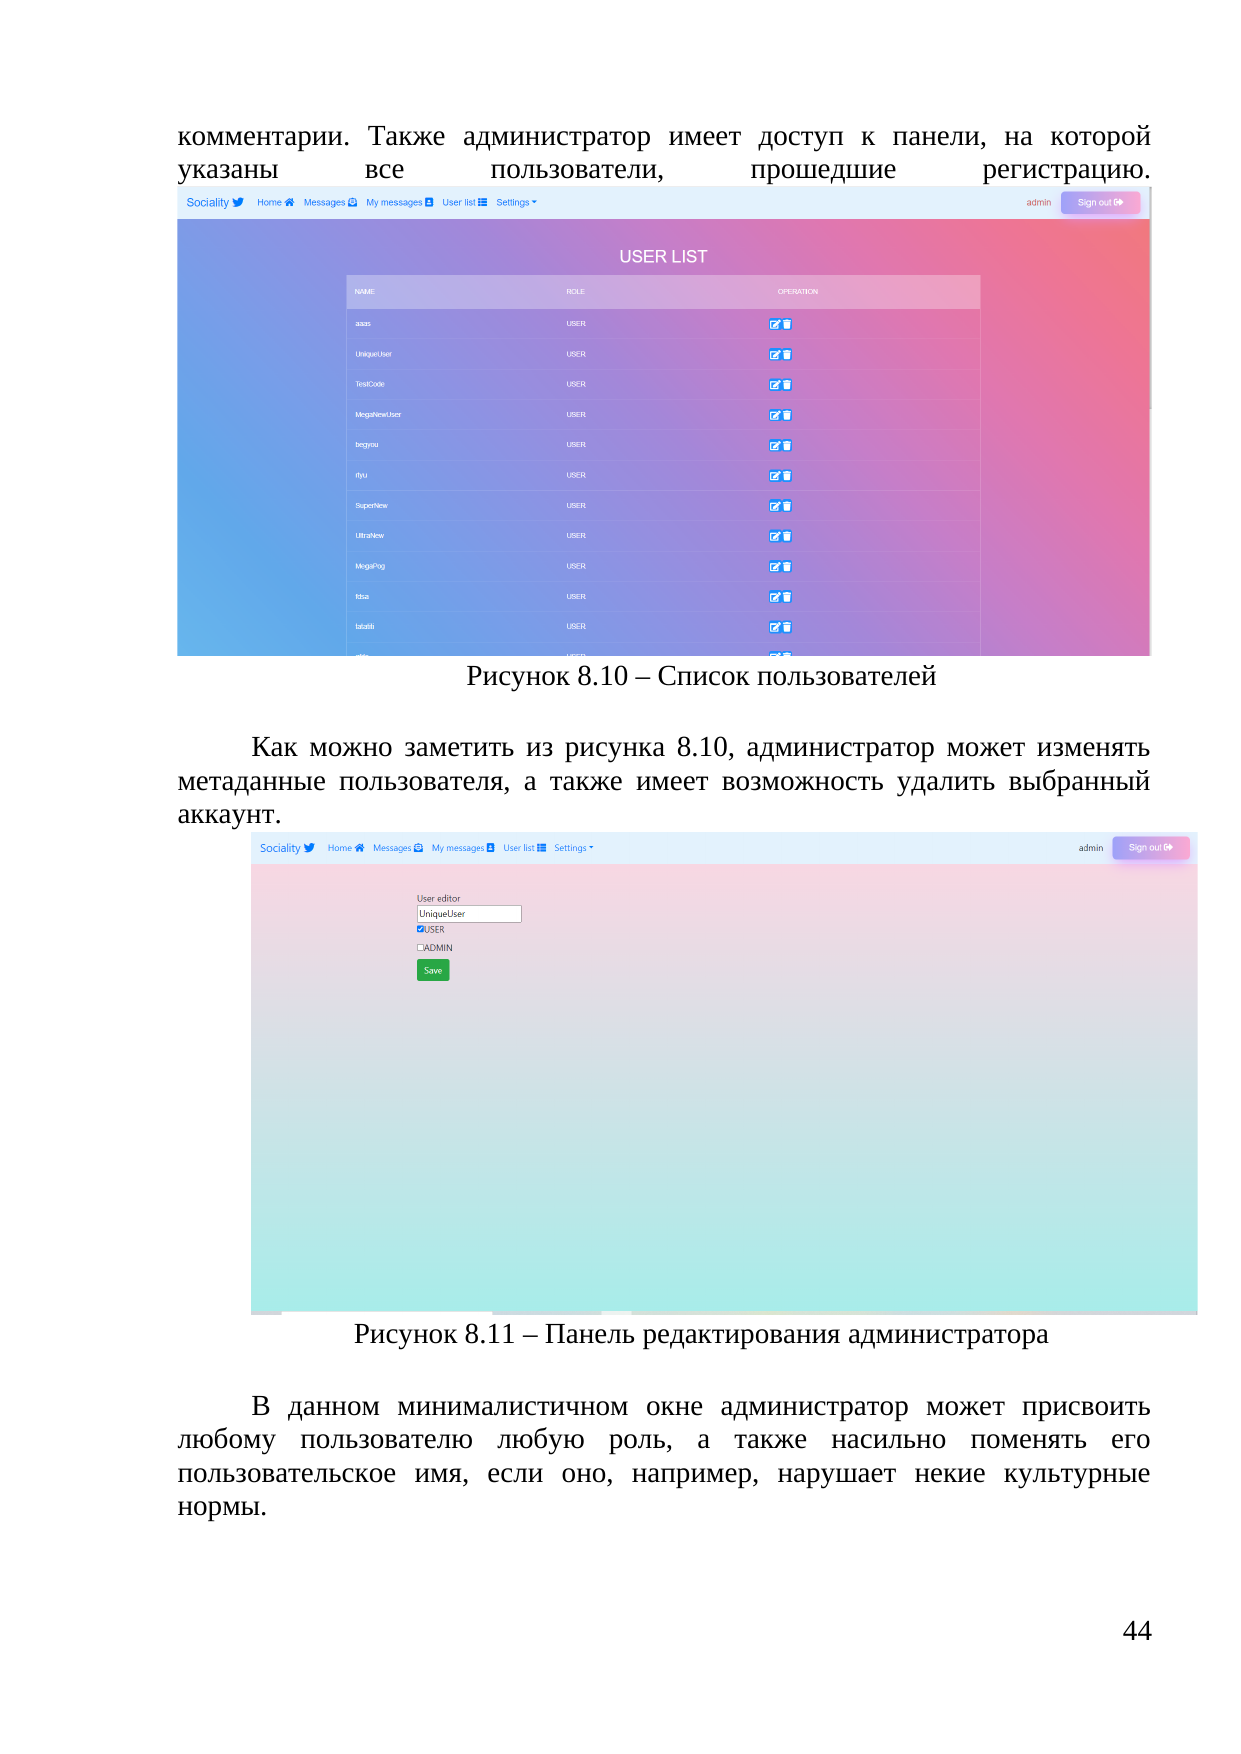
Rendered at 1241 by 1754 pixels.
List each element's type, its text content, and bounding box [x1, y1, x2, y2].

text Рисунок 8.11 – Панель редактирования администратора [177, 1316, 1152, 1350]
picture [177, 185, 1152, 656]
text В данном минималистичном окне администратор может присвоить любому пользователю любую роль, а также насильно поменять его пользовательское имя, если оно, например, нарушает некие культурные нормы. [177, 1388, 1152, 1522]
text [177, 118, 1152, 185]
text Рисунок 8.10 – Список пользователей [177, 658, 1152, 692]
picture [251, 832, 1198, 1315]
text Как можно заметить из рисунка 8.10, администратор может изменять метаданные пользователя, а также имеет возможность удалить выбранный аккаунт. [177, 729, 1152, 830]
